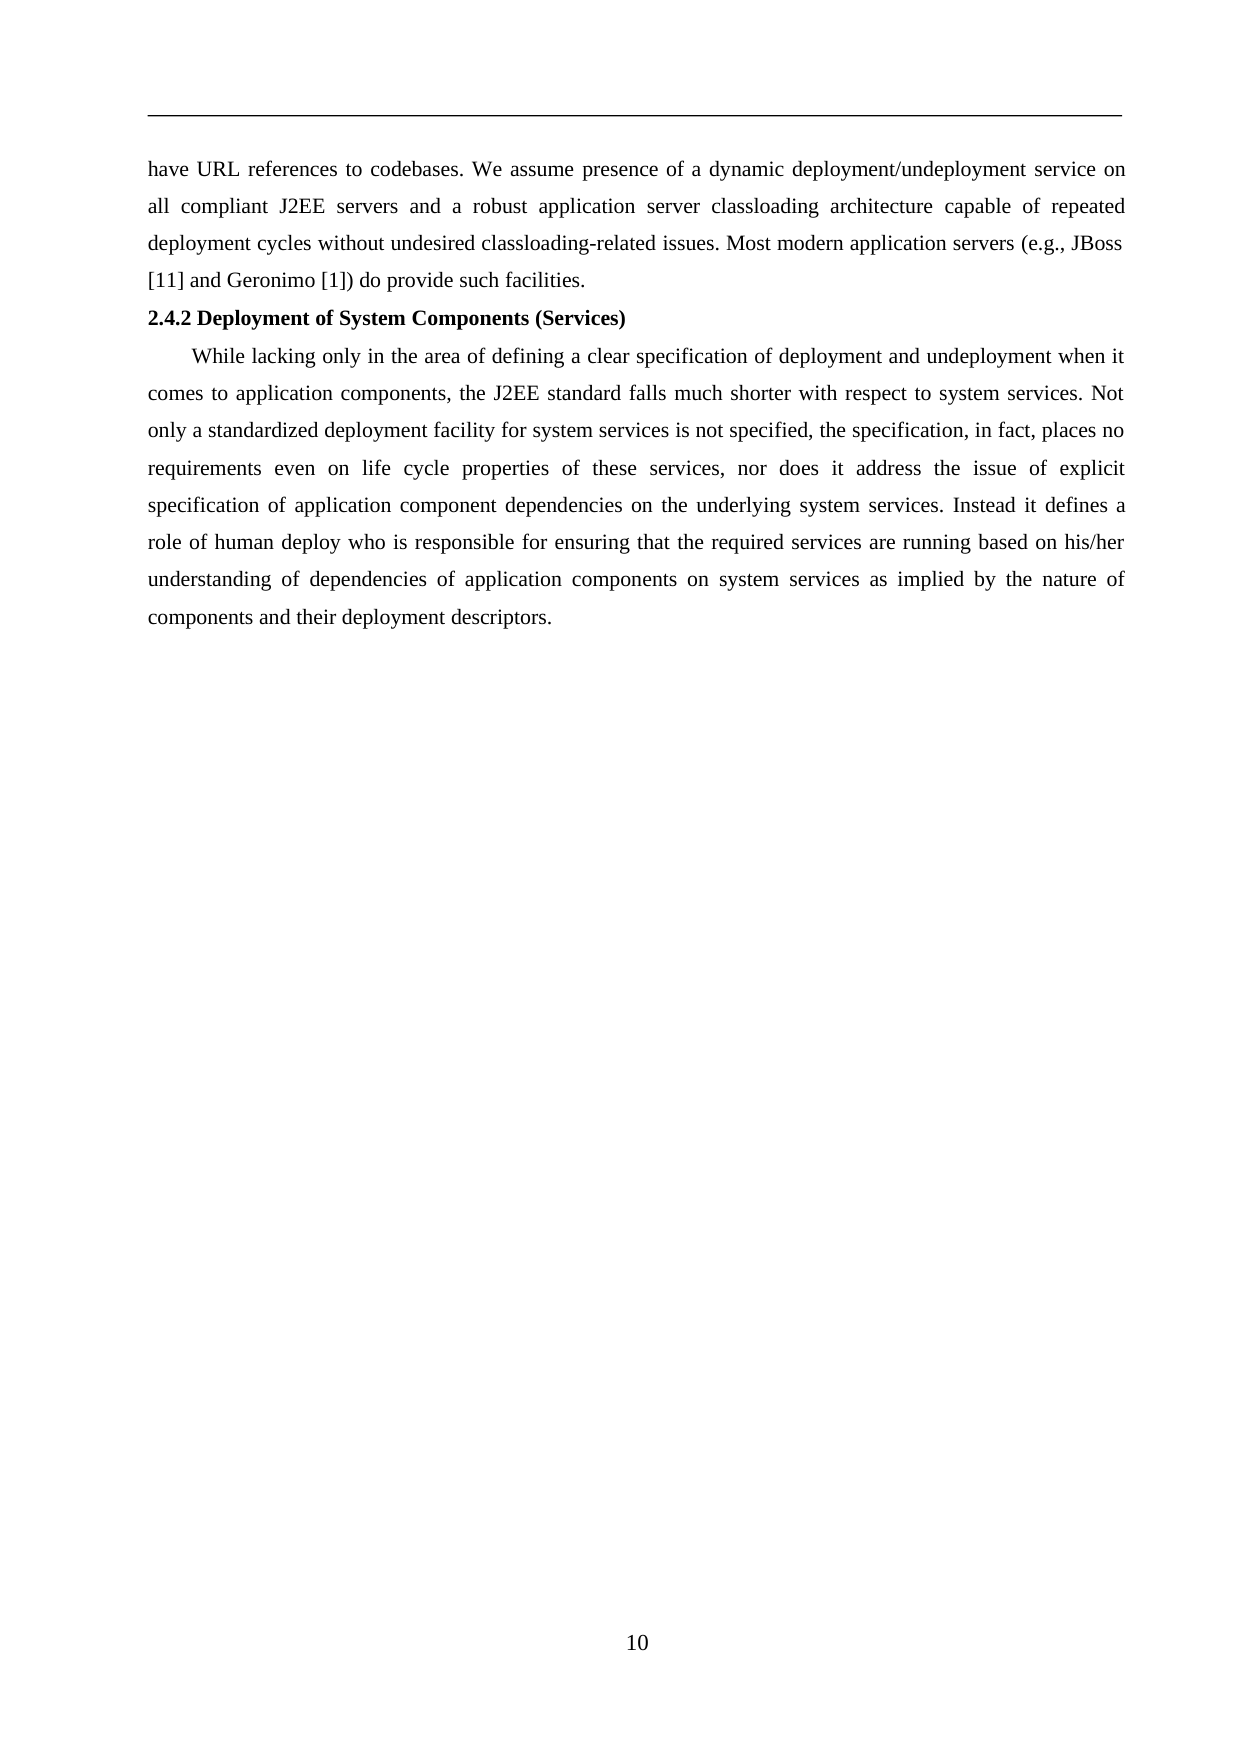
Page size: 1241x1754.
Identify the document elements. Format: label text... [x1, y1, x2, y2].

text While lacking only in the area of defining a clear specification of deployment and undeployment when it comes to application components, the J2EE standard falls much shorter with respect to system services. Not only a standardized deployment facility for system services is not specified, the specification, in fact, places no requirements even on life cycle properties of these services, nor does it address the issue of explicit specification of application component dependencies on the underlying system services. Instead it defines a role of human deploy who is responsible for ensuring that the required services are running based on his/her understanding of dependencies of application components on system services as implied by the nature of components and their deployment descriptors. [148, 343, 1126, 629]
subtitle Deployment of System Components (Services) [148, 305, 1146, 330]
list and Geronimo [1]) do provide such facilities. [148, 267, 1146, 293]
text have URL references to codebases. We assume presence of a dynamic deployment/undeployment service on all compliant J2EE servers and a robust application server classloading architecture capable of repeated deployment cycles without undesired classloading-related issues. Most modern application servers (e.g., JBoss [148, 156, 1126, 255]
